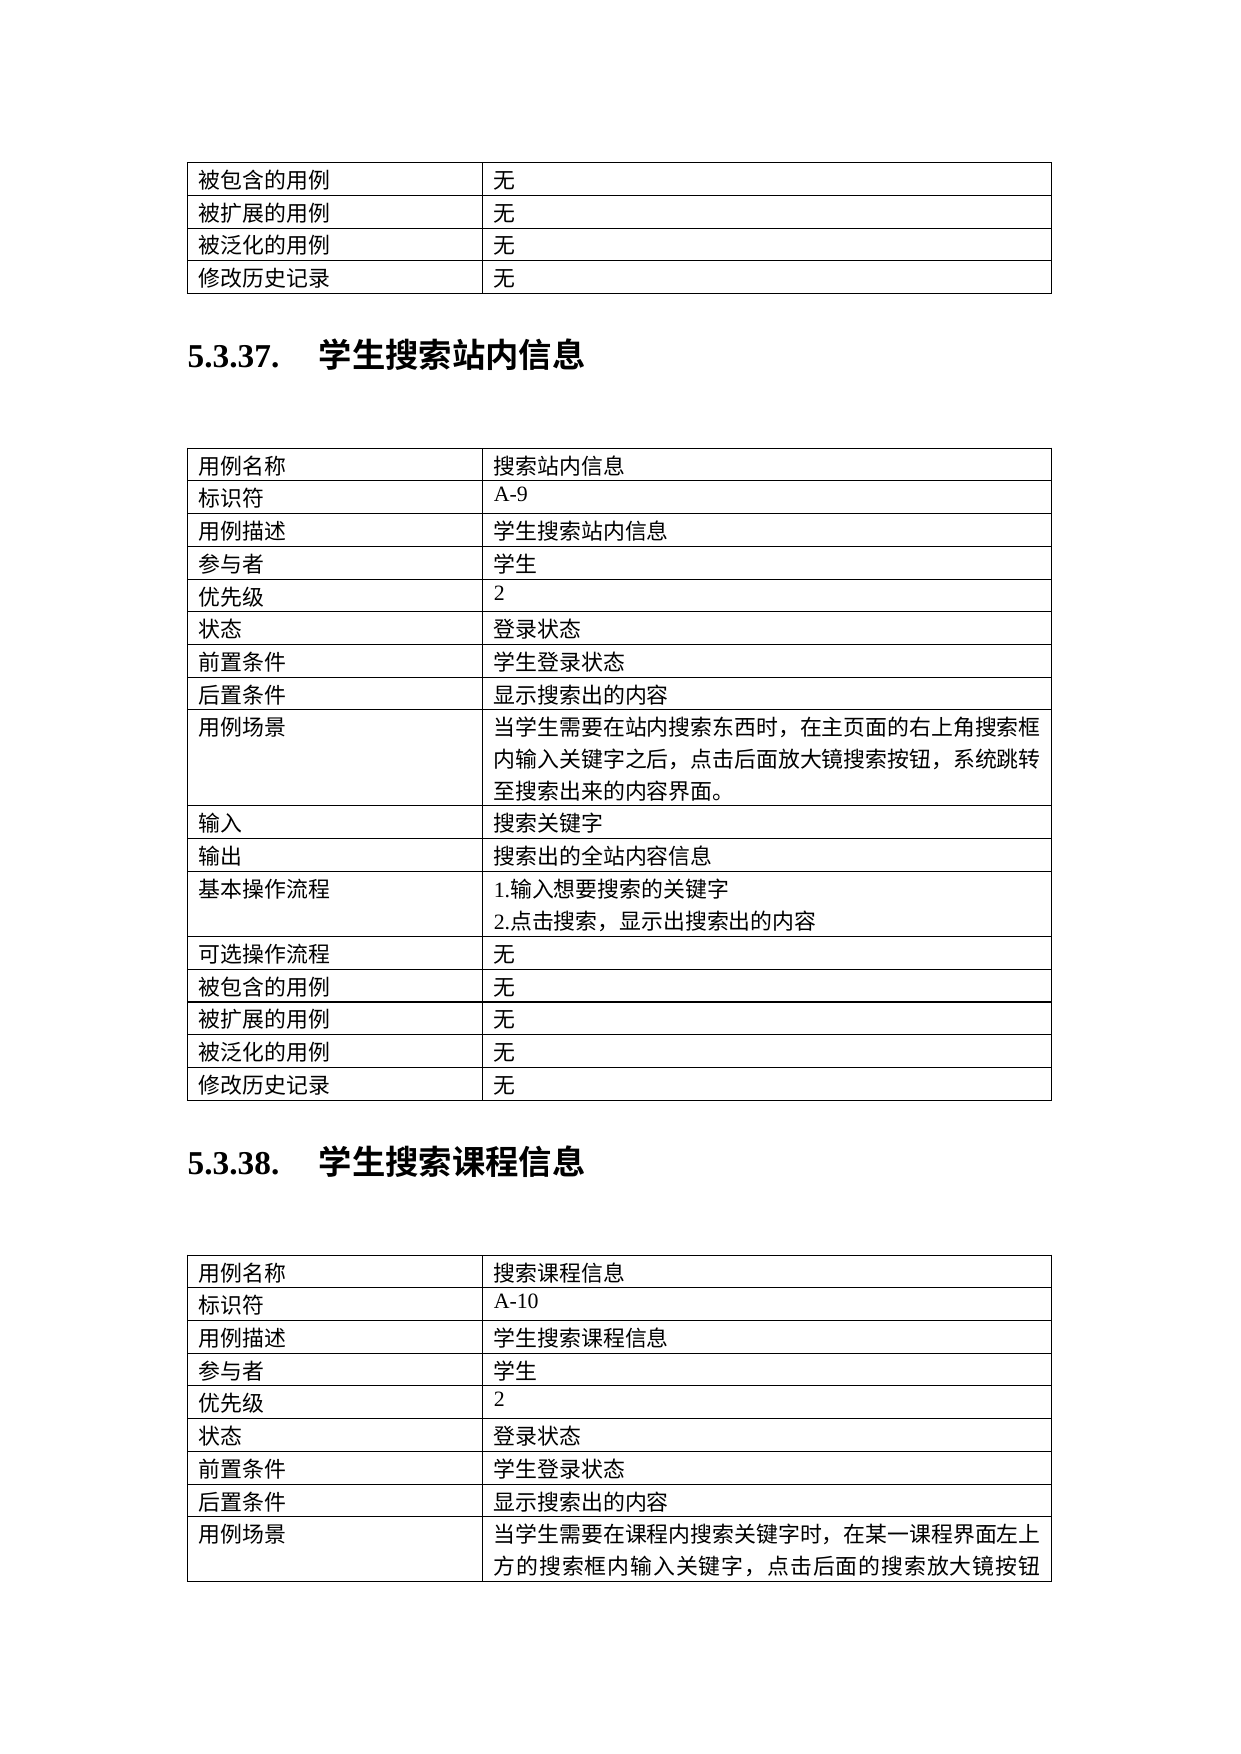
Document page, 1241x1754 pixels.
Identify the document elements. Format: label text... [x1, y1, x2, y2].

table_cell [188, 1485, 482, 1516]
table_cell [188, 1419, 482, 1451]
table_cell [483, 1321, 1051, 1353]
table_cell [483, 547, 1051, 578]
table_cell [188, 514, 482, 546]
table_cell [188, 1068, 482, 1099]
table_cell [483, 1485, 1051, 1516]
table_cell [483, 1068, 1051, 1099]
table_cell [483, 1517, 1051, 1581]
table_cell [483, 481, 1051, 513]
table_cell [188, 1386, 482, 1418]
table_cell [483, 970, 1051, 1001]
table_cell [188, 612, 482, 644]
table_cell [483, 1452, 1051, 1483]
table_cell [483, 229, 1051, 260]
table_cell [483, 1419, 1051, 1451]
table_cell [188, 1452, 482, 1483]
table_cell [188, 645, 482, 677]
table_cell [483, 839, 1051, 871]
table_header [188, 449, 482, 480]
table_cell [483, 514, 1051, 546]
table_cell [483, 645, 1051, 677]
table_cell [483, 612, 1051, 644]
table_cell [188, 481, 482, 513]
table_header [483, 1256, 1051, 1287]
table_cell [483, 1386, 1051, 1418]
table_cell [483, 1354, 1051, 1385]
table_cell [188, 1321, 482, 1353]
subtitle 学生搜索课程信息 [187, 1128, 1053, 1193]
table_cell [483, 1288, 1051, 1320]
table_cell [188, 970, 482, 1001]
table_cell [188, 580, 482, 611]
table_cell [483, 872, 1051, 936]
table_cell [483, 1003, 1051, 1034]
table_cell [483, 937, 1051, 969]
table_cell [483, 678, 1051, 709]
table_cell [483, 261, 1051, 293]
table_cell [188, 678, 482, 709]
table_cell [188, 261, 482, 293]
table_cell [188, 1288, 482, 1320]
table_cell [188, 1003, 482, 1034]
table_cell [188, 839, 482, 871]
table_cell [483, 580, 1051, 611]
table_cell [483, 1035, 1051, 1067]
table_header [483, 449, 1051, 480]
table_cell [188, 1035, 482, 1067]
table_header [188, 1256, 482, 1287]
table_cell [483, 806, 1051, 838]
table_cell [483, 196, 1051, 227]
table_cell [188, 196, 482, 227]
subtitle 学生搜索站内信息 [187, 321, 1053, 386]
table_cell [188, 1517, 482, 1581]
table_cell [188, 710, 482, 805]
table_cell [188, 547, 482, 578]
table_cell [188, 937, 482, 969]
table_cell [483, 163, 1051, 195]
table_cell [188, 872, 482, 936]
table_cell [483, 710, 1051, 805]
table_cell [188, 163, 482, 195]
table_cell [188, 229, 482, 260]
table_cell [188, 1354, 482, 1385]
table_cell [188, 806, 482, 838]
